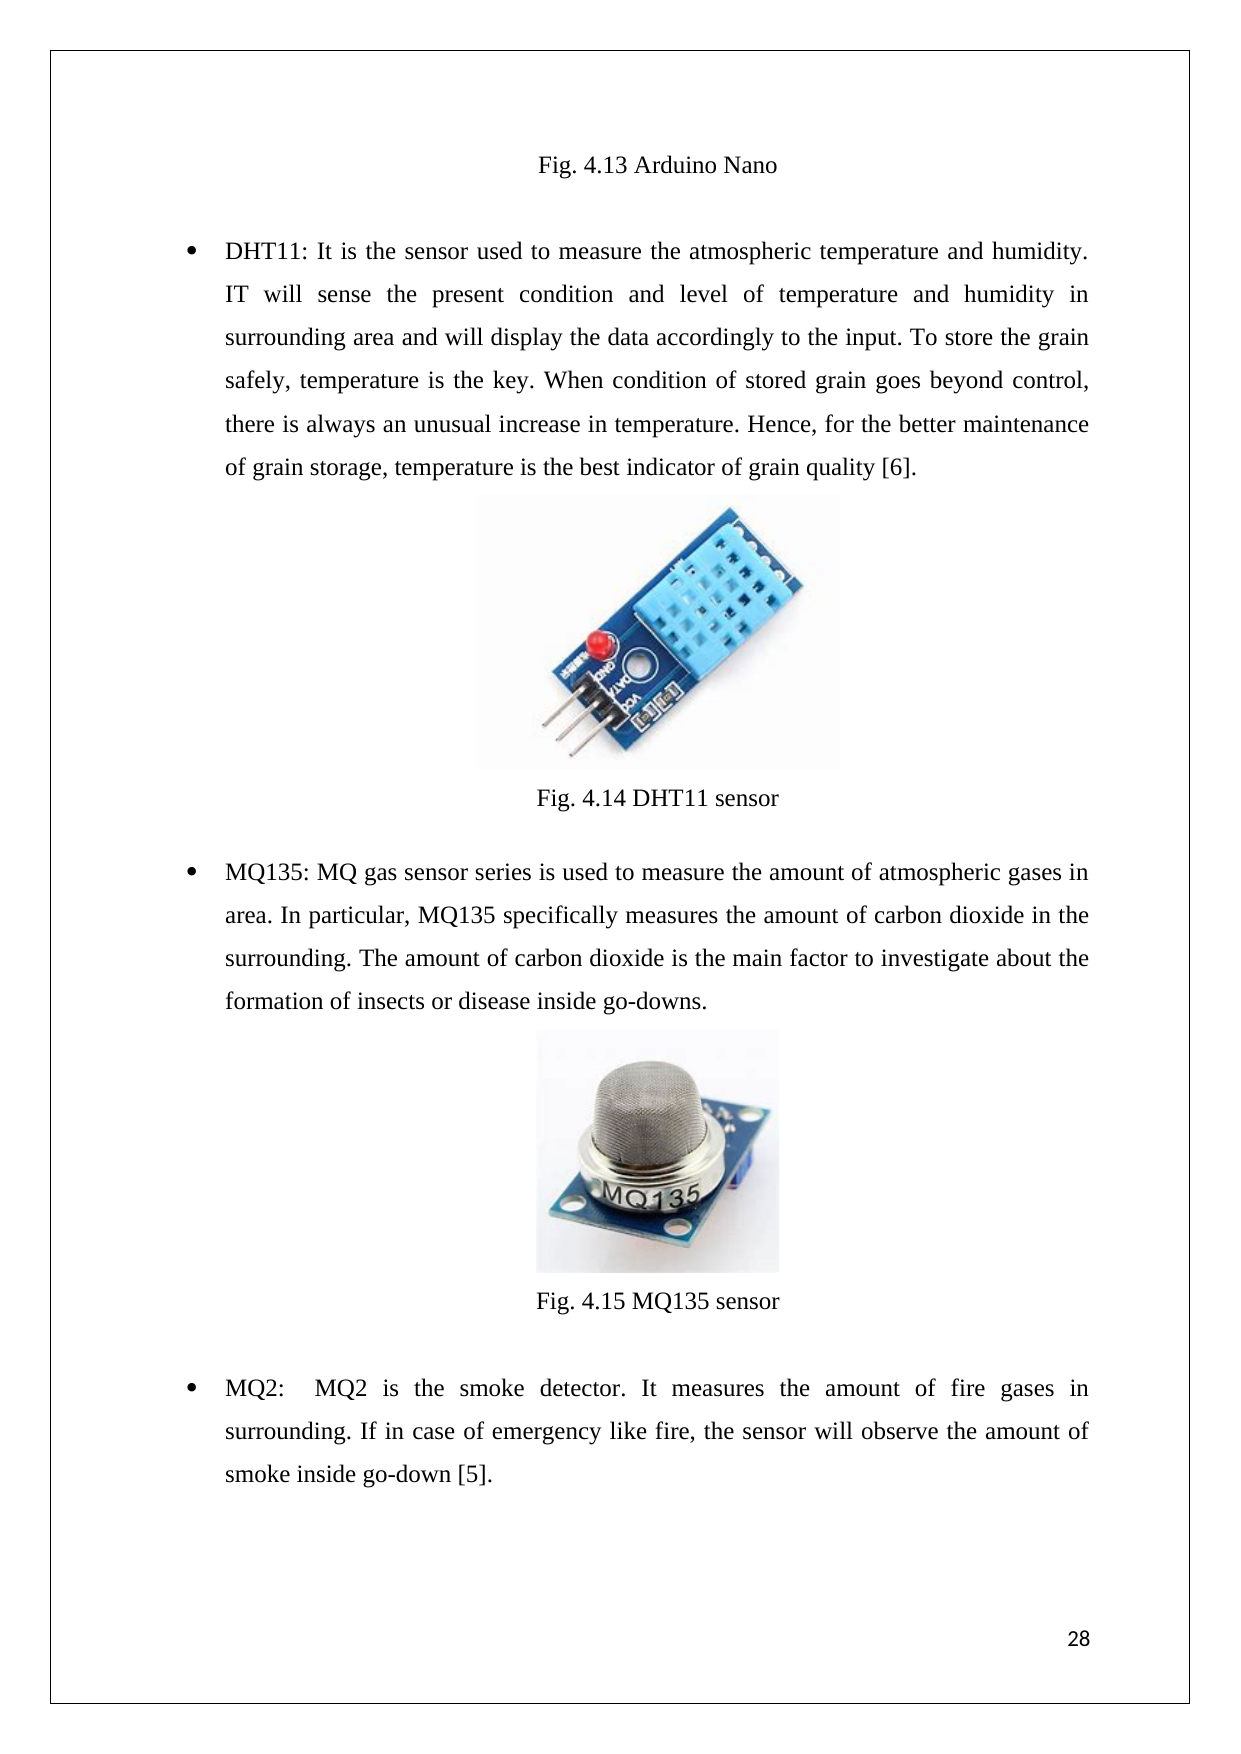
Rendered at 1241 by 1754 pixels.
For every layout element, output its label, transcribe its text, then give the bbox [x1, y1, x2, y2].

picture [475, 495, 840, 769]
list Fig. 4.14 DHT11 sensor [225, 783, 1090, 811]
list Fig. 4.15 MQ135 sensor [225, 1286, 1090, 1315]
list MQ135: MQ gas sensor series is used to measure the amount of atmospheric gases in area. In particular, MQ135 specifically measures the amount of carbon dioxide in the surrounding. The amount of carbon dioxide is the main factor to investigate about the formation of insects or disease inside go-downs. [187, 857, 1090, 1015]
list Fig. 4.13 Arduino Nano [225, 150, 1090, 179]
picture [536, 1029, 780, 1273]
list MQ2: MQ2 is the smoke detector. It measures the amount of fire gases in surrounding. If in case of emergency like fire, the sensor will observe the amount of smoke inside go-down [5]. [187, 1373, 1090, 1488]
list DHT11: It is the sensor used to measure the atmospheric temperature and humidity. IT will sense the present condition and level of temperature and humidity in surrounding area and will display the data accordingly to the input. To store the grain safely, temperature is the key. When condition of stored grain goes beyond control, there is always an unusual increase in temperature. Hence, for the better maintenance of grain storage, temperature is the best indicator of grain quality [6]. [187, 236, 1090, 481]
